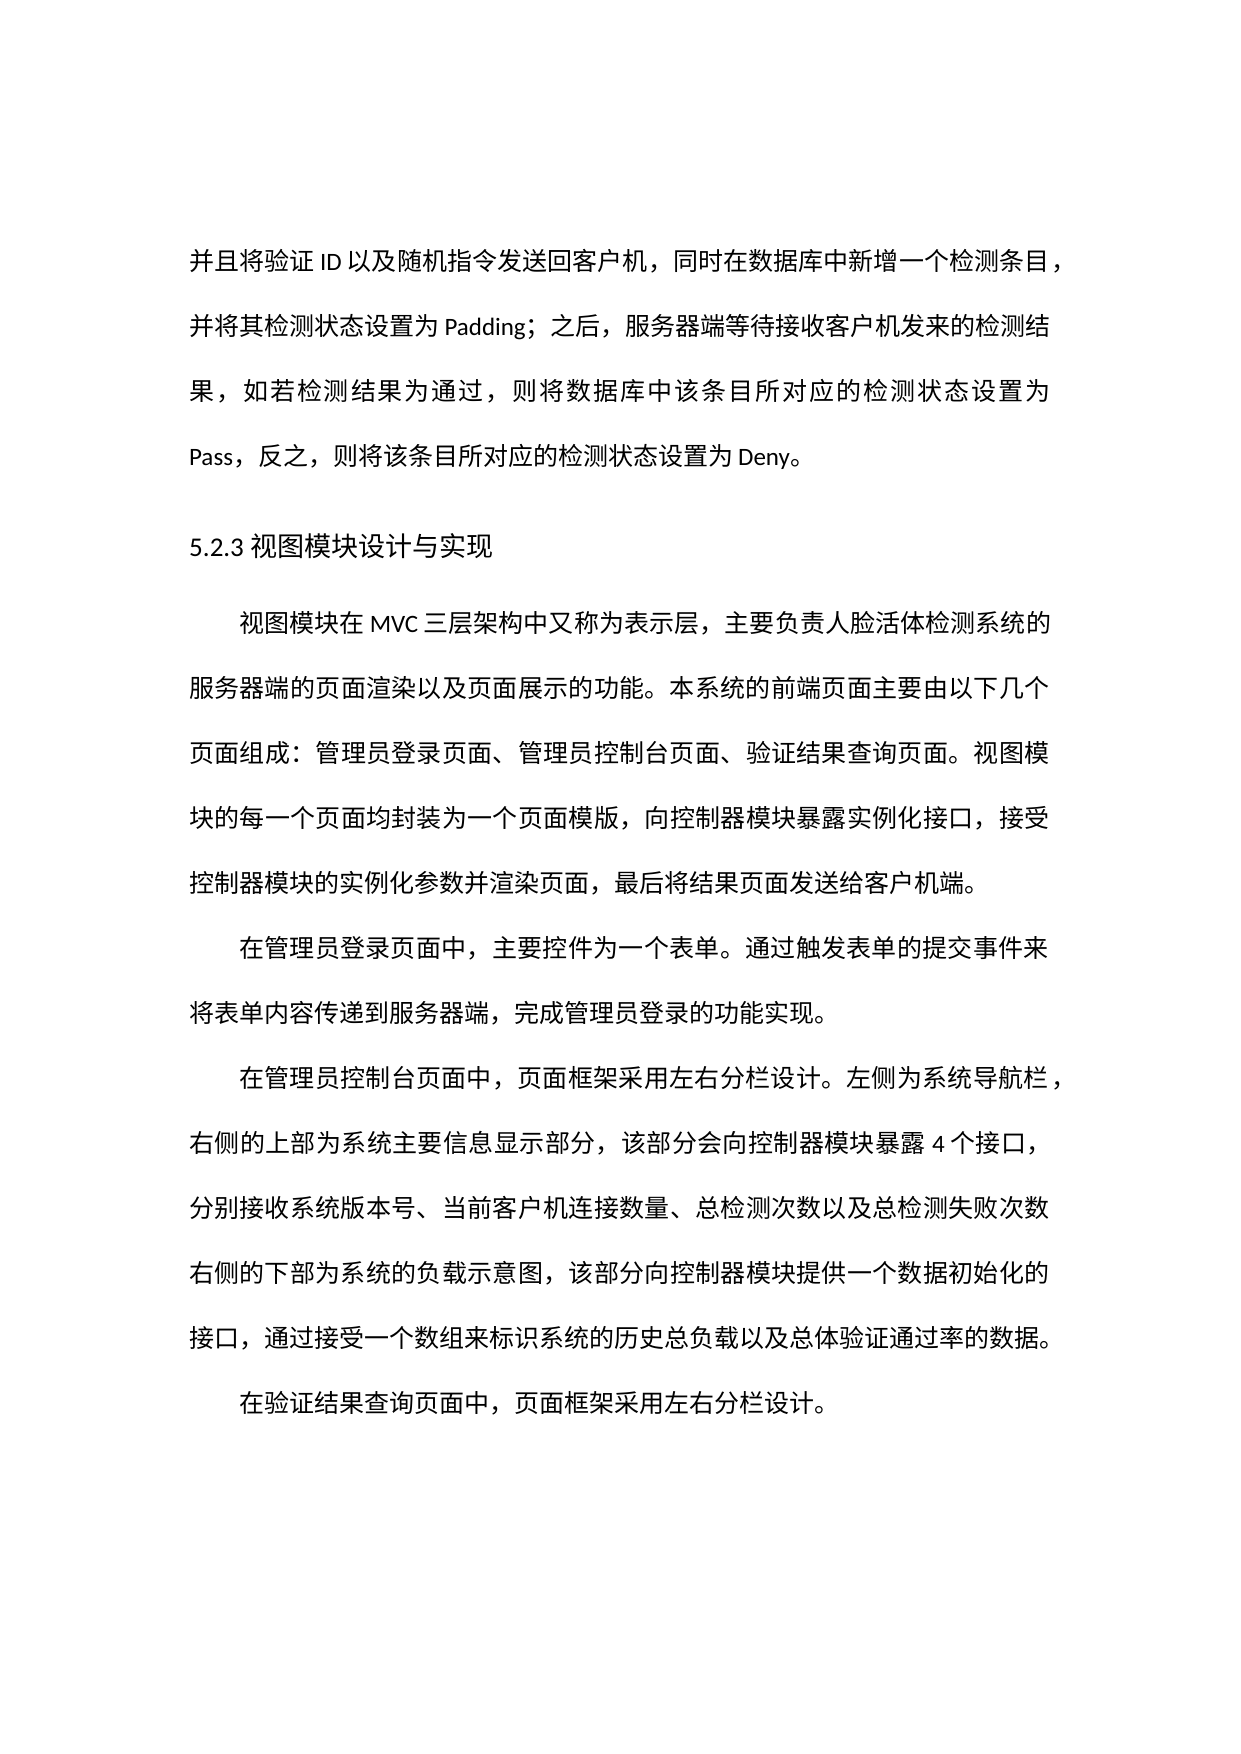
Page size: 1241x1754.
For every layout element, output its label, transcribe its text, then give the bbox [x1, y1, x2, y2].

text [189, 227, 1051, 487]
text 在管理员控制台页面中，页面框架采用左右分栏设计。左侧为系统导航栏，右侧的上部为系统主要信息显示部分，该部分会向控制器模块暴露4个接口，分别接收系统版本号、当前客户机连接数量、总检测次数以及总检测失败次数。右侧的下部为系统的负载示意图，该部分向控制器模块提供一个数据初始化的接口，通过接受一个数组来标识系统的历史总负载以及总体验证通过率的数据。 [189, 1044, 1051, 1369]
subtitle 5.2.3 视图模块设计与实现 [189, 512, 1051, 577]
text 在管理员登录页面中，主要控件为一个表单。通过触发表单的提交事件来将表单内容传递到服务器端，完成管理员登录的功能实现。 [189, 914, 1051, 1044]
text 视图模块在MVC三层架构中又称为表示层，主要负责人脸活体检测系统的服务器端的页面渲染以及页面展示的功能。本系统的前端页面主要由以下几个页面组成：管理员登录页面、管理员控制台页面、验证结果查询页面。视图模块的每一个页面均封装为一个页面模版，向控制器模块暴露实例化接口，接受控制器模块的实例化参数并渲染页面，最后将结果页面发送给客户机端。 [189, 589, 1051, 914]
text 在验证结果查询页面中，页面框架采用左右分栏设计。 [189, 1369, 1051, 1434]
